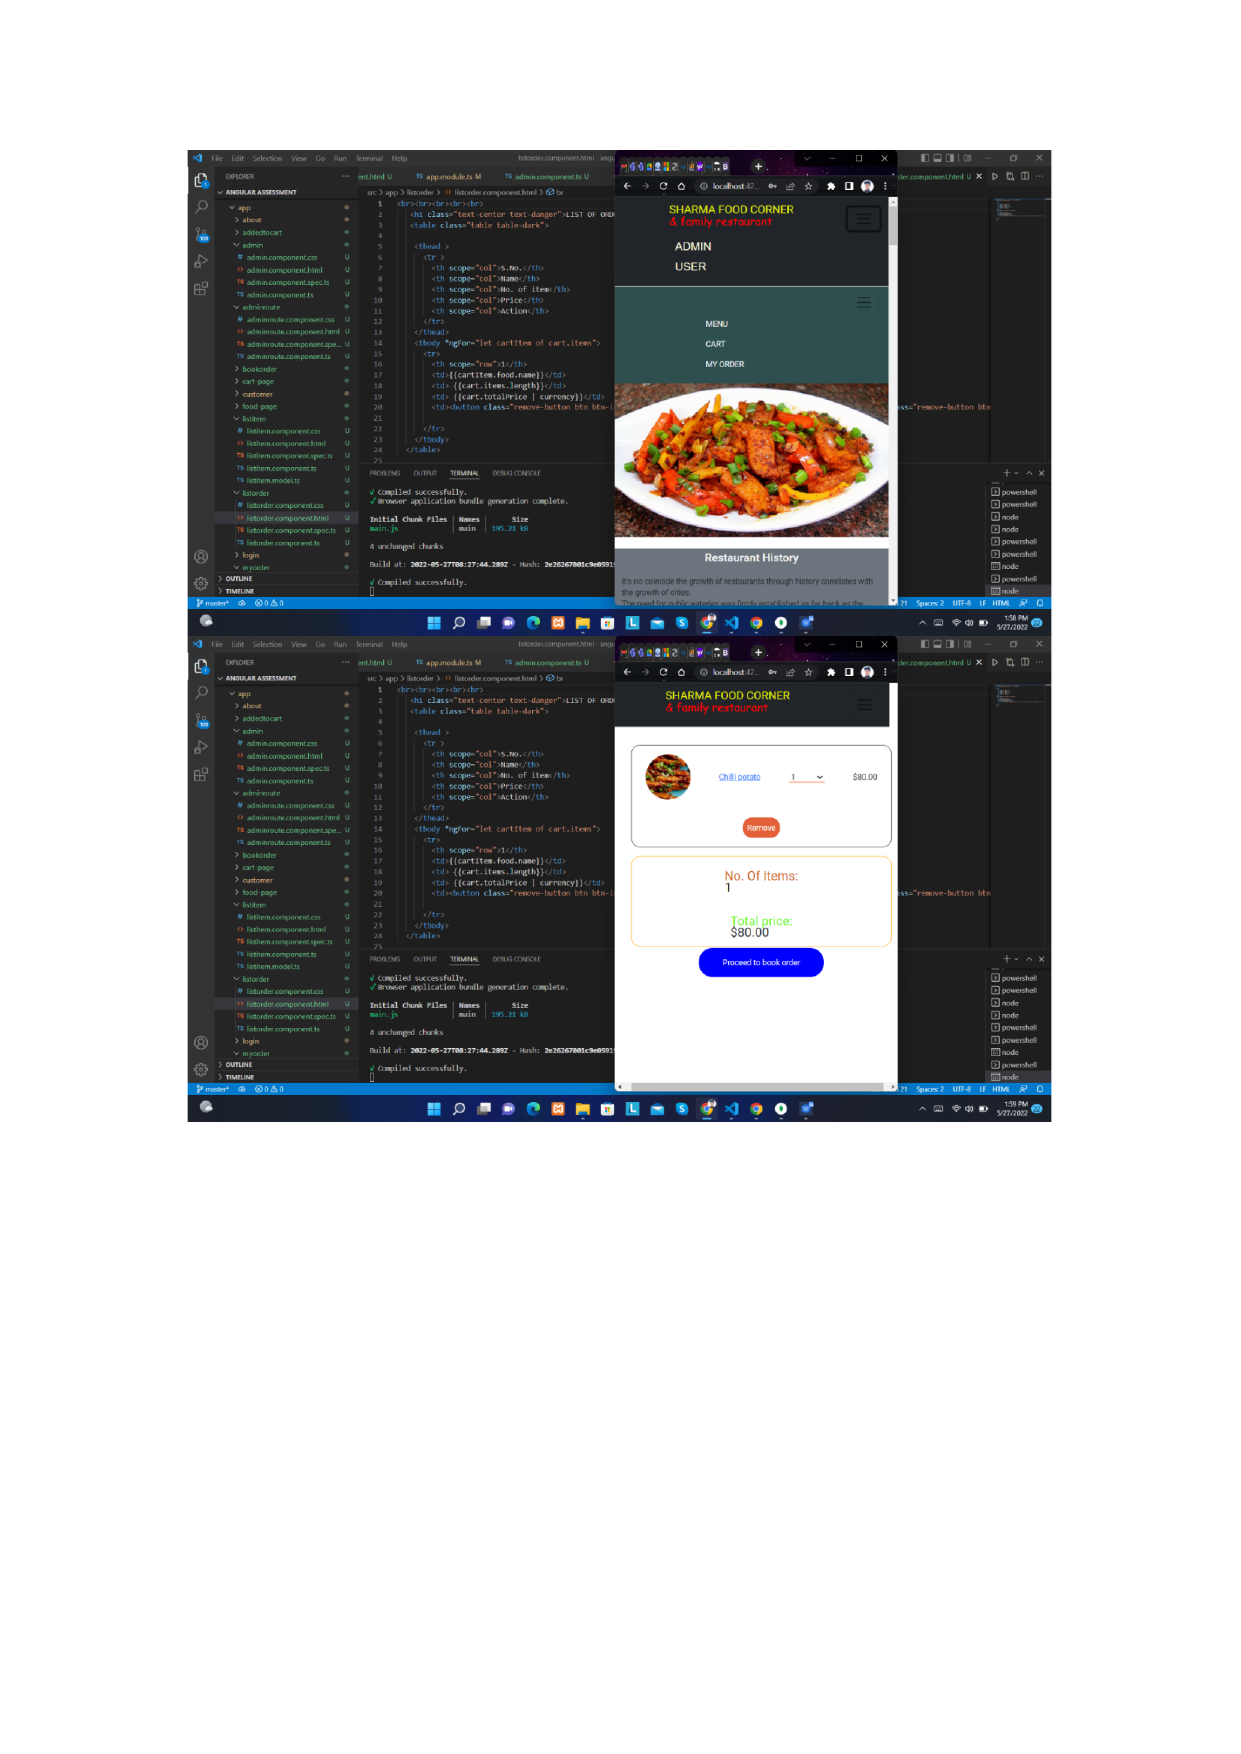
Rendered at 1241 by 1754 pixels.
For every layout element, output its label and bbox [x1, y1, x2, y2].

picture [187, 150, 1052, 1122]
